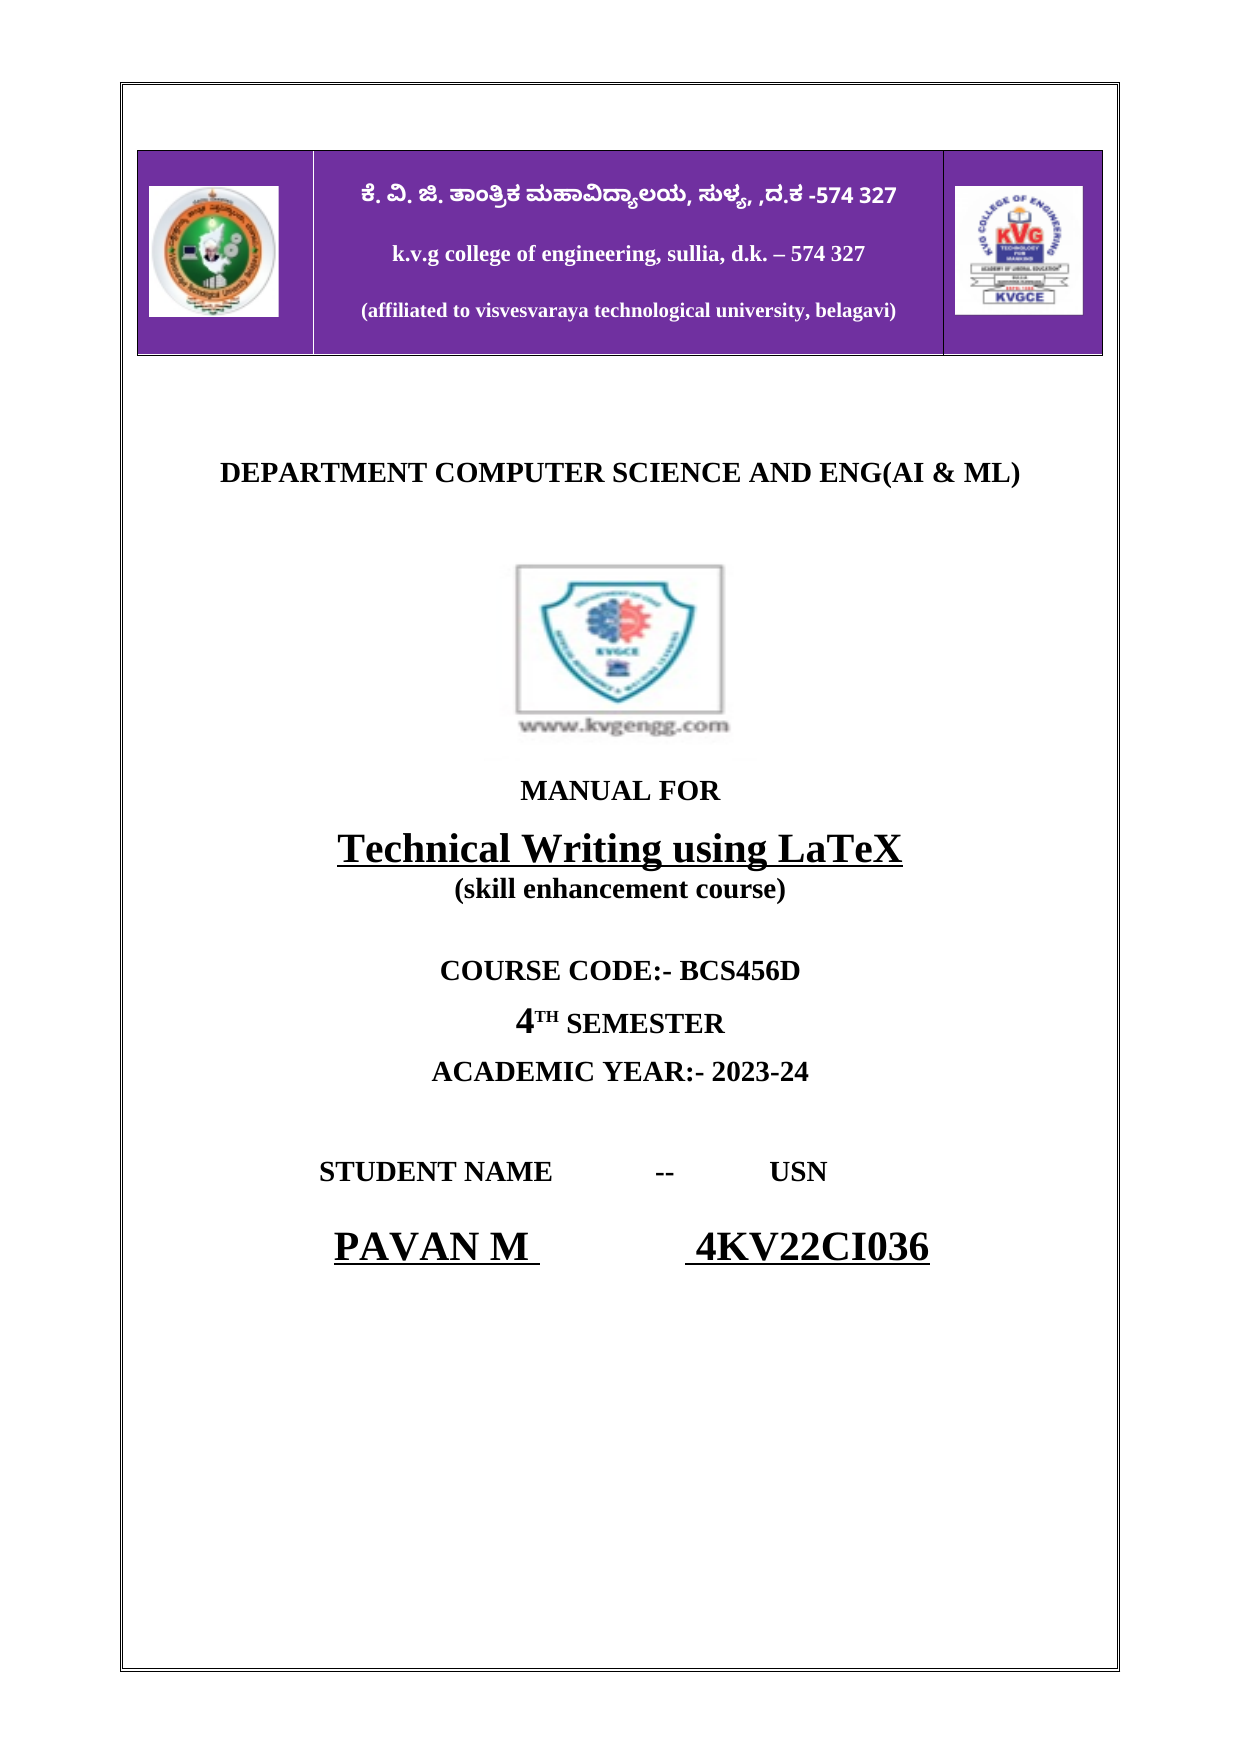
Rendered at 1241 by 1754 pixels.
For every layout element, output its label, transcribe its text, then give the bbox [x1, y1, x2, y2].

text COURSE CODE:- BCS456D [187, 953, 1053, 987]
text Technical Writing using LaTeX [187, 824, 1053, 872]
picture [149, 186, 279, 317]
table_header [944, 151, 1102, 354]
text PAVAN M 4KV22CI036 [187, 1221, 1053, 1269]
text (skill enhancement course) [187, 872, 1053, 905]
picture [483, 556, 757, 761]
text STUDENT NAME -- USN [187, 1154, 1053, 1188]
table_header [138, 151, 313, 354]
text MANUAL FOR [187, 773, 1053, 807]
picture [955, 186, 1085, 317]
table_header ಕೆ. ವಿ. ಜಿ. ತಾಂತ್ರಿಕ ಮಹಾವಿದ್ಯಾಲಯ, ಸುಳ್ಯ, ,ದ.ಕ -574 327 k.v.g college of engineering, sullia, d.k. – 574 327 (affiliated to visvesvaraya technological university, belagavi) [314, 151, 943, 354]
text DEPARTMENT COMPUTER SCIENCE AND ENG(AI & ML) [187, 455, 1053, 489]
text 4TH SEMESTER [187, 999, 1053, 1042]
text ACADEMIC YEAR:- 2023-24 [187, 1054, 1053, 1087]
